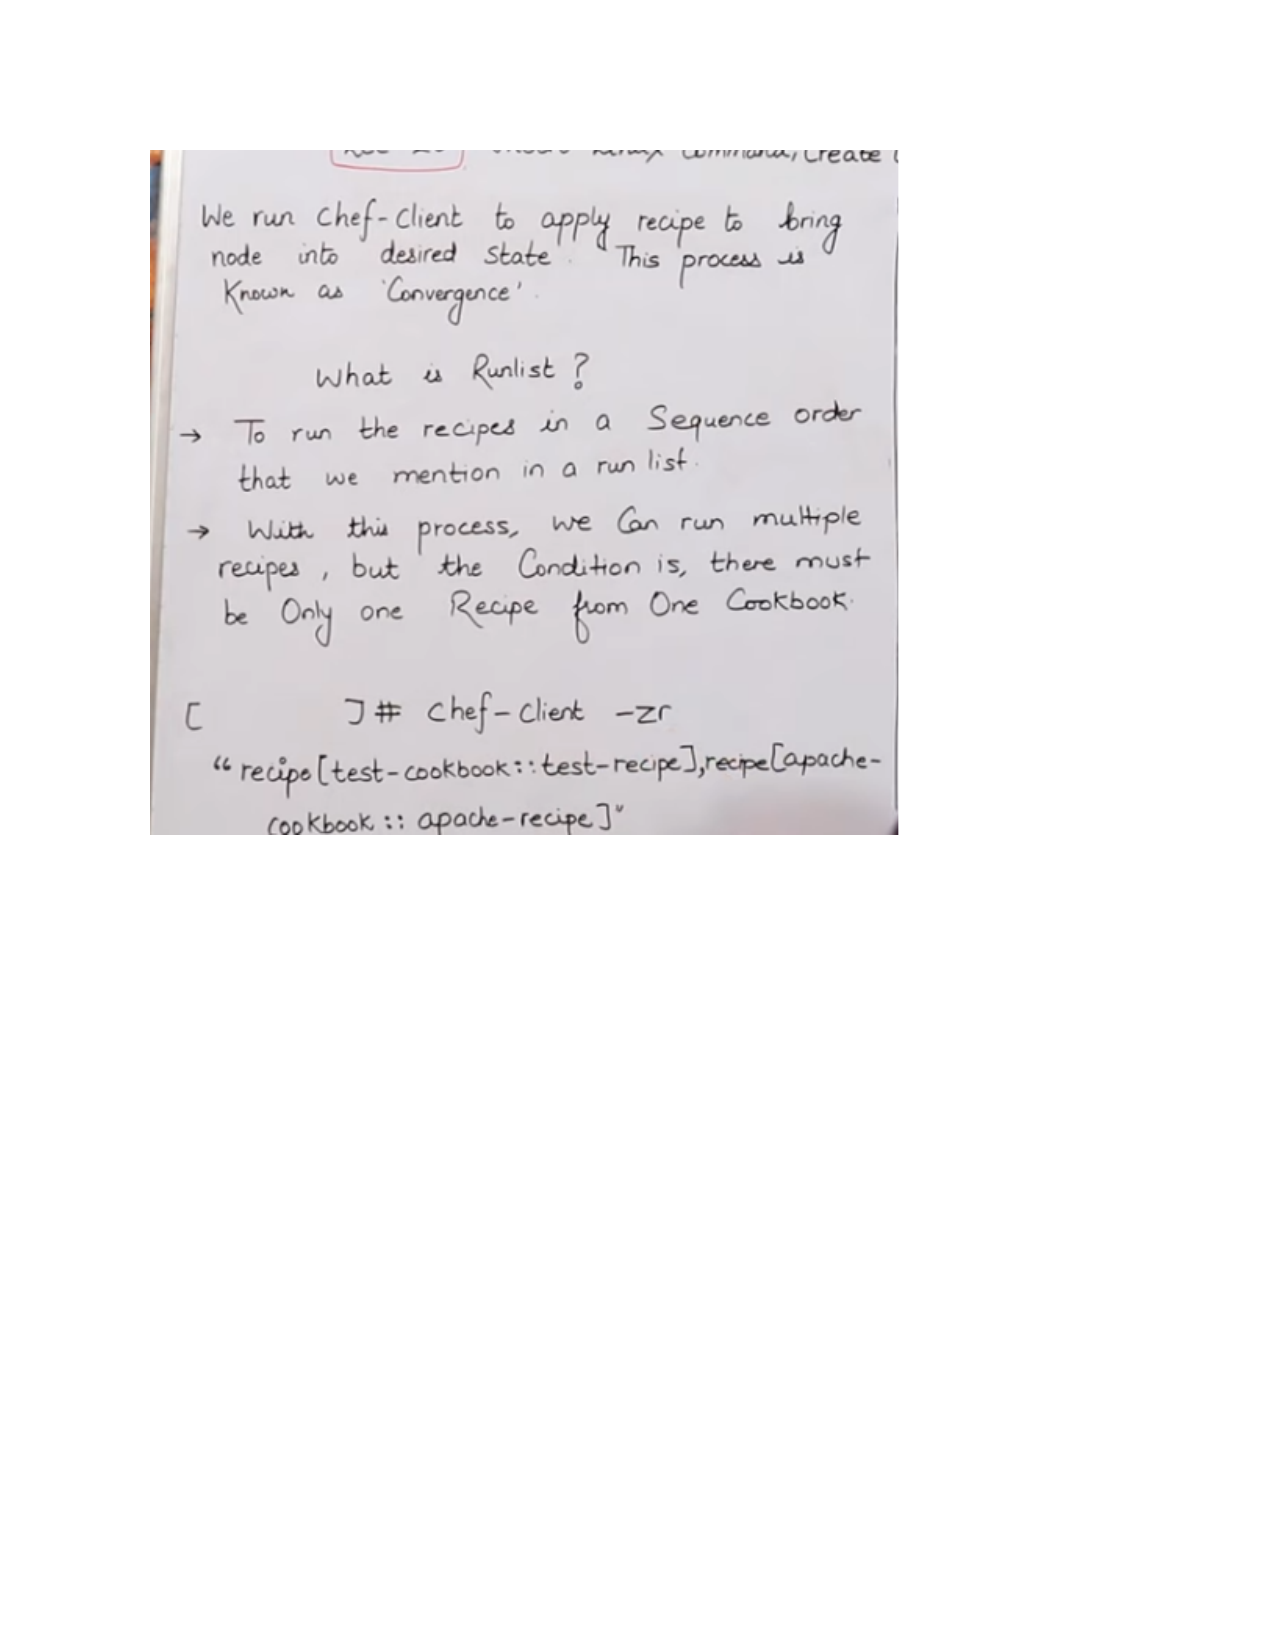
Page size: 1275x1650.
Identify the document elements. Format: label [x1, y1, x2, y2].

picture [150, 150, 899, 835]
